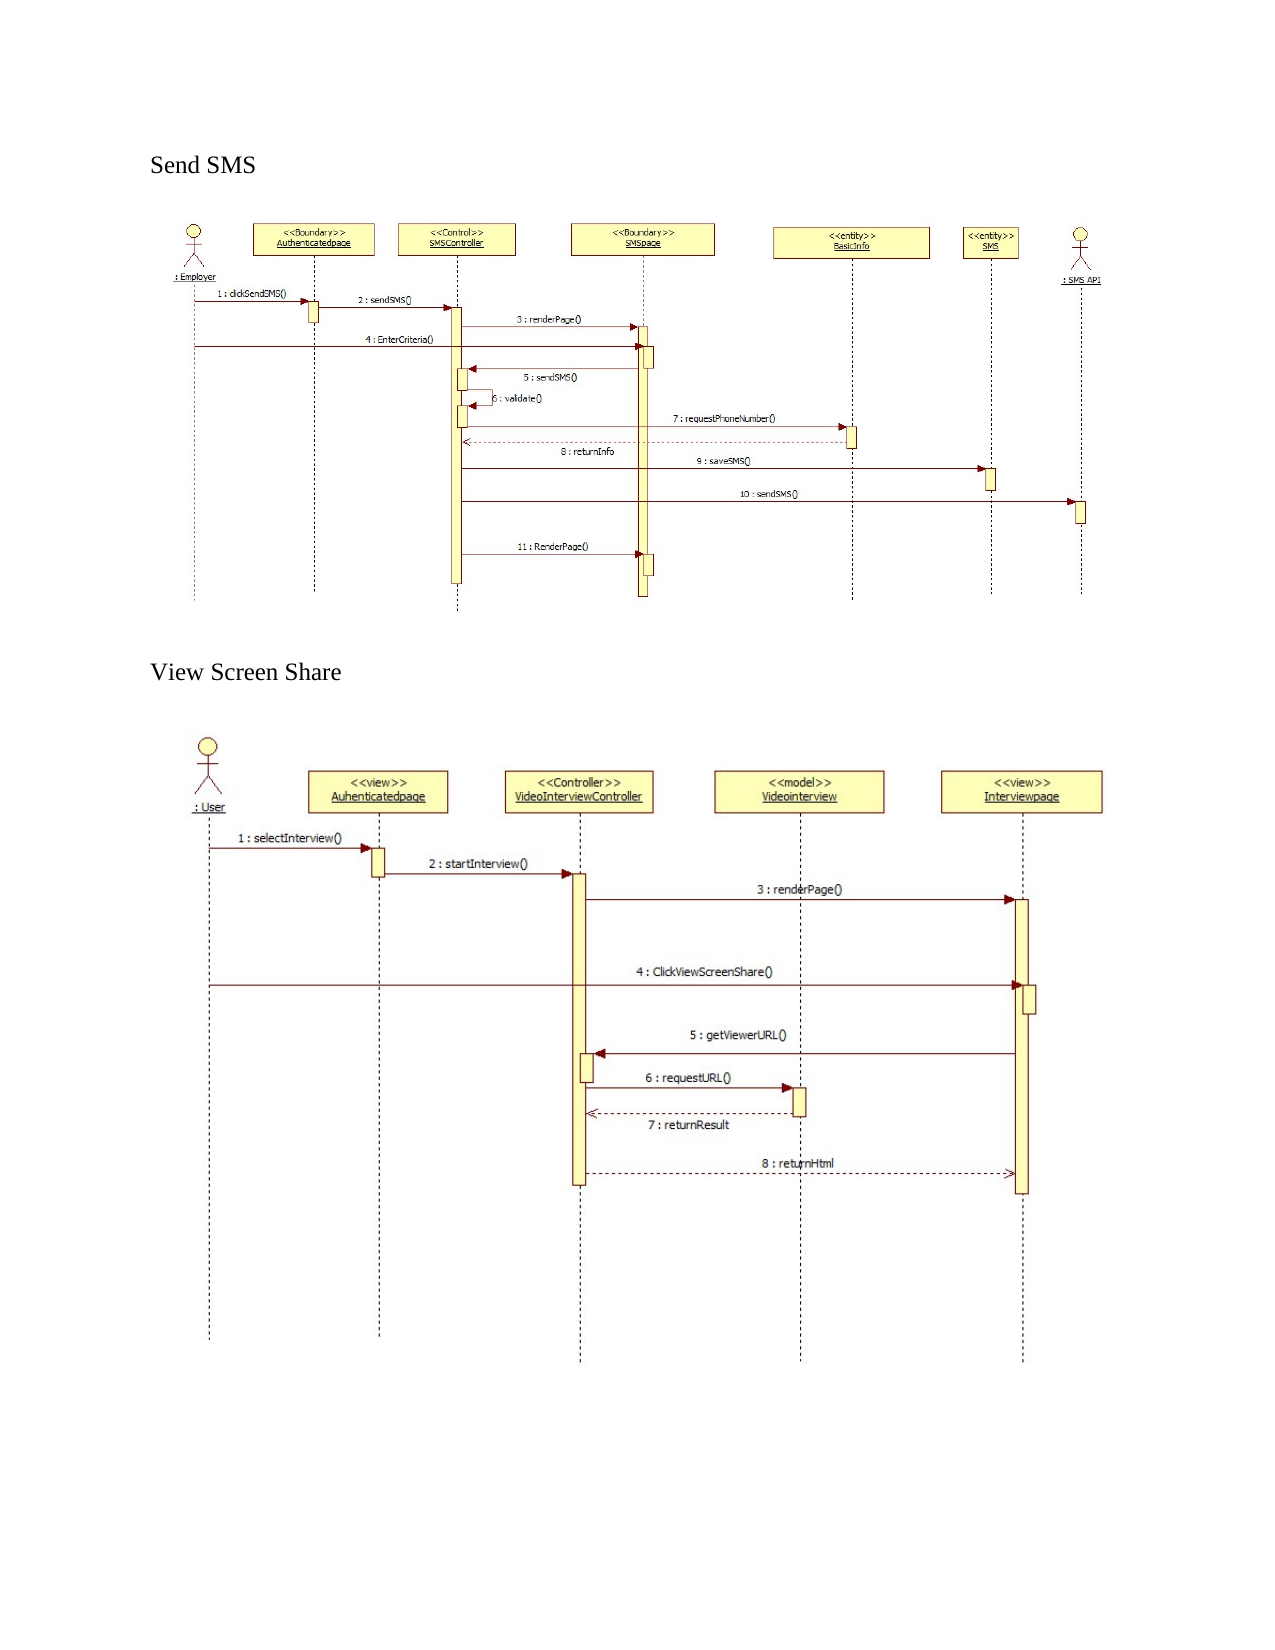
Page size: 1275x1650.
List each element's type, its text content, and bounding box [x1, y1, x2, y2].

text Send SMS [150, 150, 1125, 179]
picture [150, 715, 1124, 1387]
text View Screen Share [150, 657, 1125, 686]
picture [150, 208, 1124, 629]
